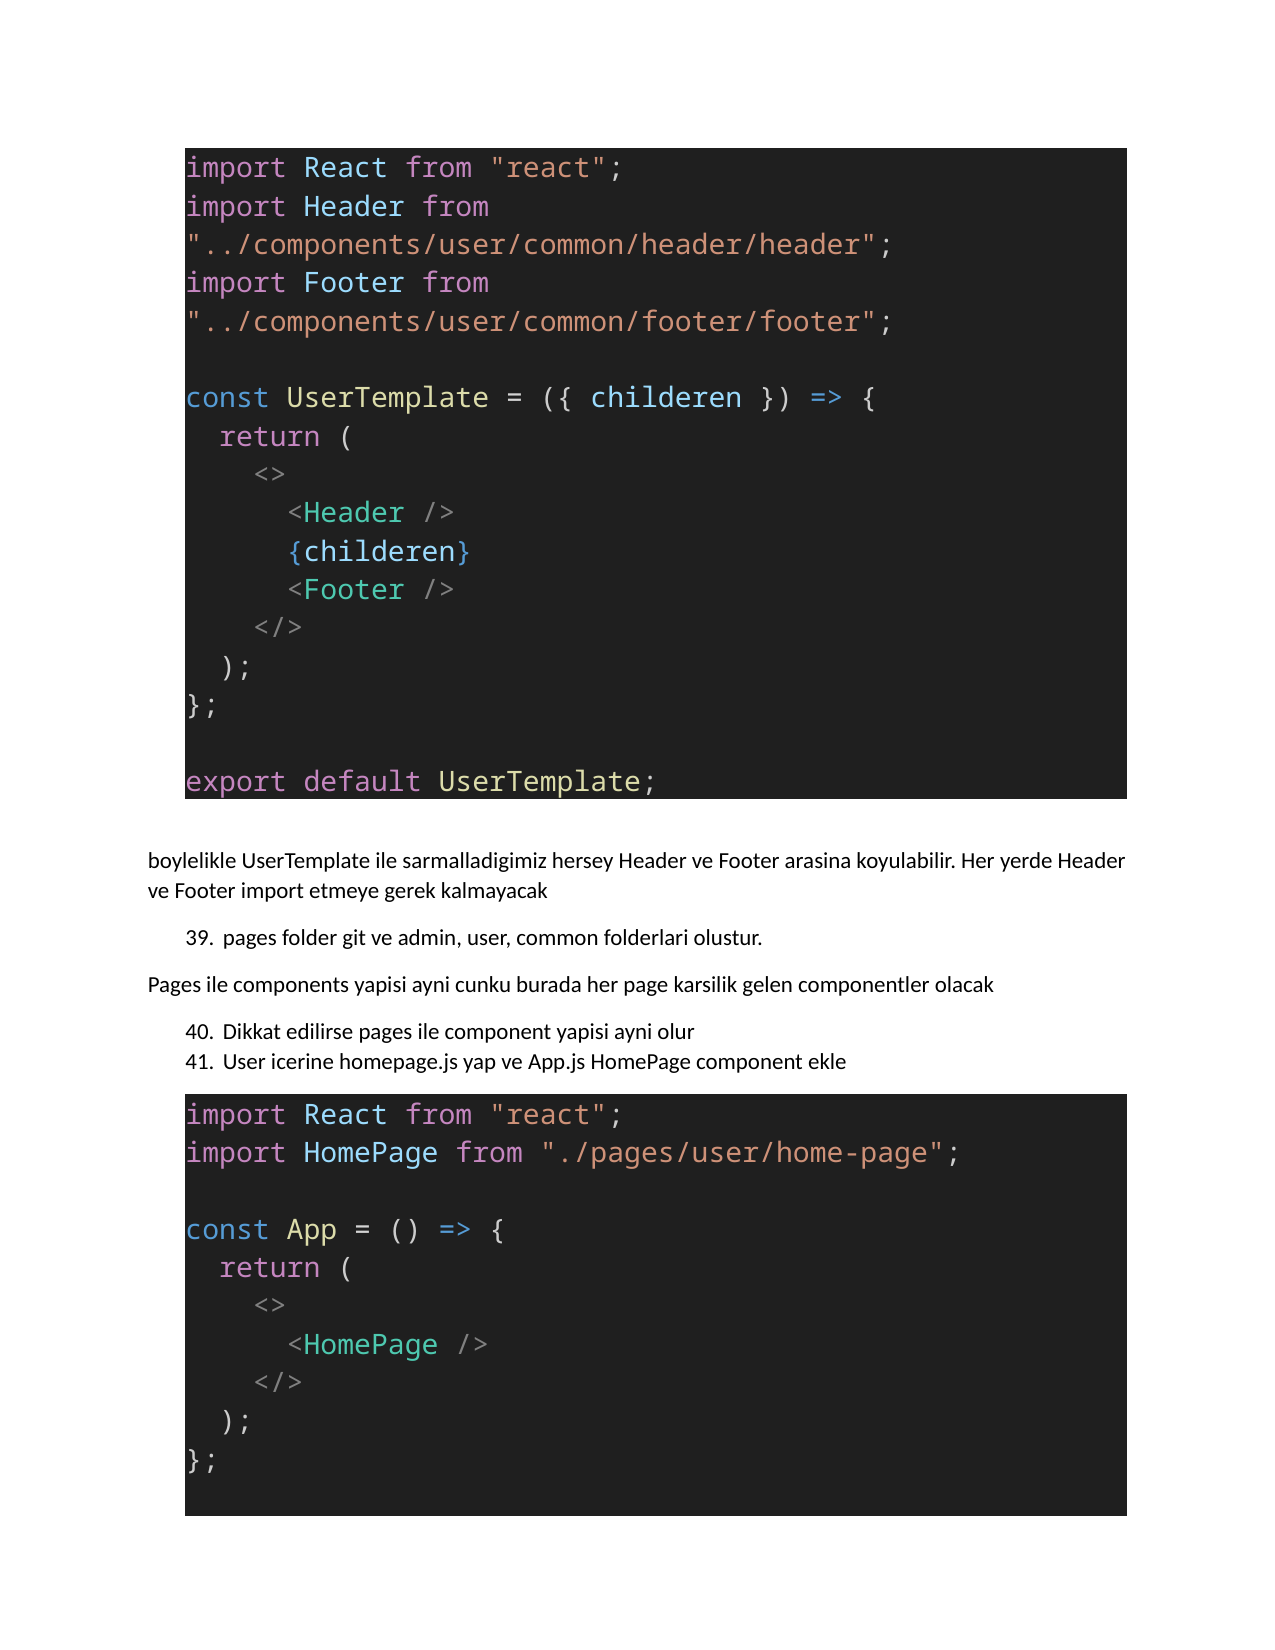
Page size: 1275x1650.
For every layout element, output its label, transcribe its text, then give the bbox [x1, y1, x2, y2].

text {childeren} [185, 531, 1127, 569]
text }; [185, 684, 1127, 723]
text </> [185, 608, 1127, 646]
list User icerine homepage.js yap ve App.js HomePage component ekle [185, 1047, 1127, 1075]
text <> [185, 454, 1127, 493]
text import React from "react"; [185, 1094, 1127, 1132]
text import Footer from "../components/user/common/footer/footer"; [185, 263, 1127, 339]
text import React from "react"; [185, 148, 1127, 186]
text <HomePage /> [185, 1324, 1127, 1362]
text Pages ile components yapisi ayni cunku burada her page karsilik gelen componentler olacak [148, 970, 1127, 998]
text const UserTemplate = ({ childeren }) => { [185, 378, 1127, 416]
text }; [185, 1439, 1127, 1477]
list Dikkat edilirse pages ile component yapisi ayni olur [185, 1017, 1127, 1045]
text <Header /> [185, 493, 1127, 531]
text boylelikle UserTemplate ile sarmalladigimiz hersey Header ve Footer arasina koyulabilir. Her yerde Header ve Footer import etmeye gerek kalmayacak [148, 846, 1127, 904]
text const App = () => { [185, 1209, 1127, 1247]
text export default UserTemplate; [185, 761, 1127, 799]
text <> [185, 1286, 1127, 1324]
text import Header from "../components/user/common/header/header"; [185, 186, 1127, 263]
text ); [185, 1401, 1127, 1439]
text import HomePage from "./pages/user/home-page"; [185, 1132, 1127, 1171]
text return ( [185, 416, 1127, 454]
text return ( [185, 1247, 1127, 1286]
text </> [185, 1362, 1127, 1401]
text <Footer /> [185, 569, 1127, 608]
text ); [185, 646, 1127, 684]
list pages folder git ve admin, user, common folderlari olustur. [185, 923, 1127, 951]
